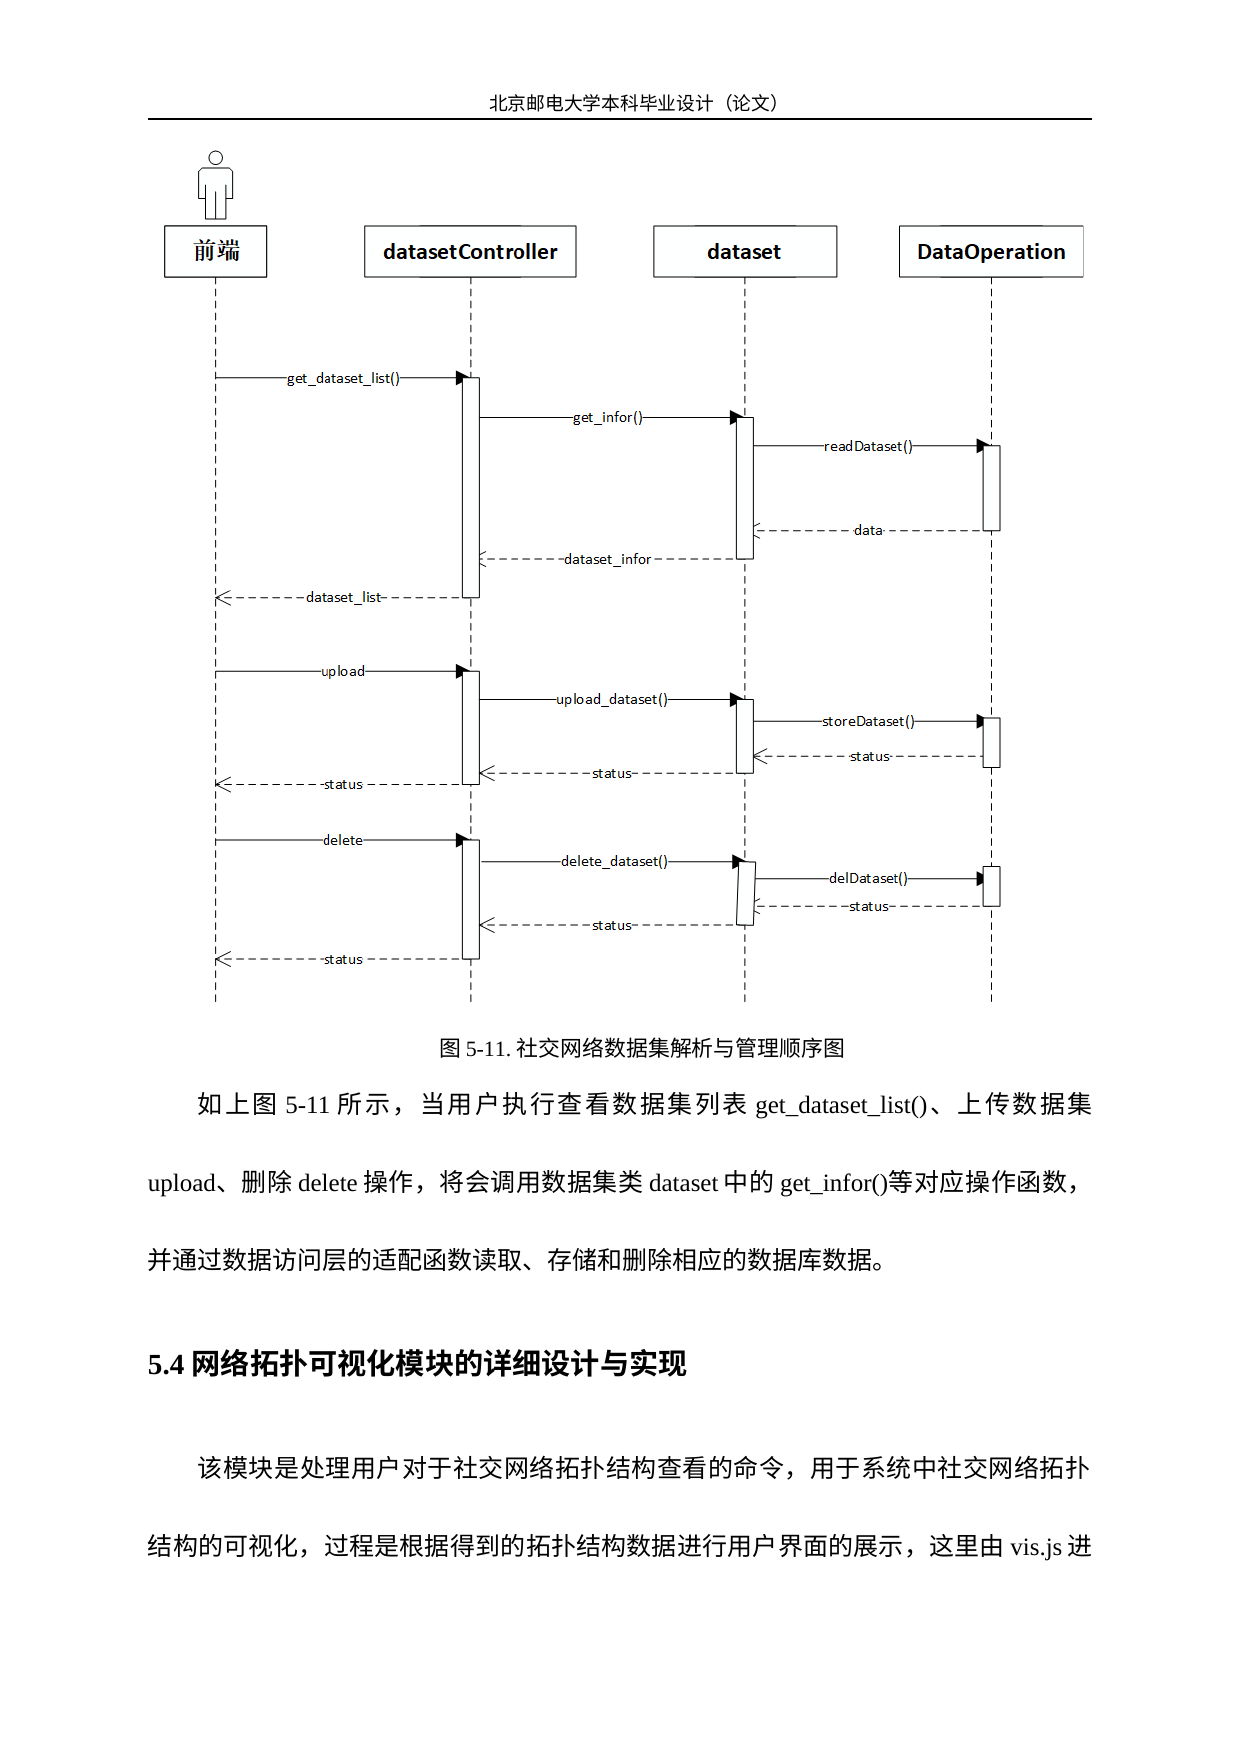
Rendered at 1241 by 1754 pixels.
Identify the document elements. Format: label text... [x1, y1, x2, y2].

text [148, 1434, 1092, 1577]
text 5.4 网络拓扑可视化模块的详细设计与实现 [148, 1329, 1092, 1394]
picture [156, 148, 1084, 1003]
text 图5-11. 社交网络数据集解析与管理顺序图 [148, 1032, 1092, 1064]
text 如上图5-11所示，当用户执行查看数据集列表get_dataset_list()、上传数据集upload、删除delete操作，将会调用数据集类dataset中的get_infor()等对应操作函数，并通过数据访问层的适配函数读取、存储和删除相应的数据库数据。 [148, 1070, 1092, 1291]
